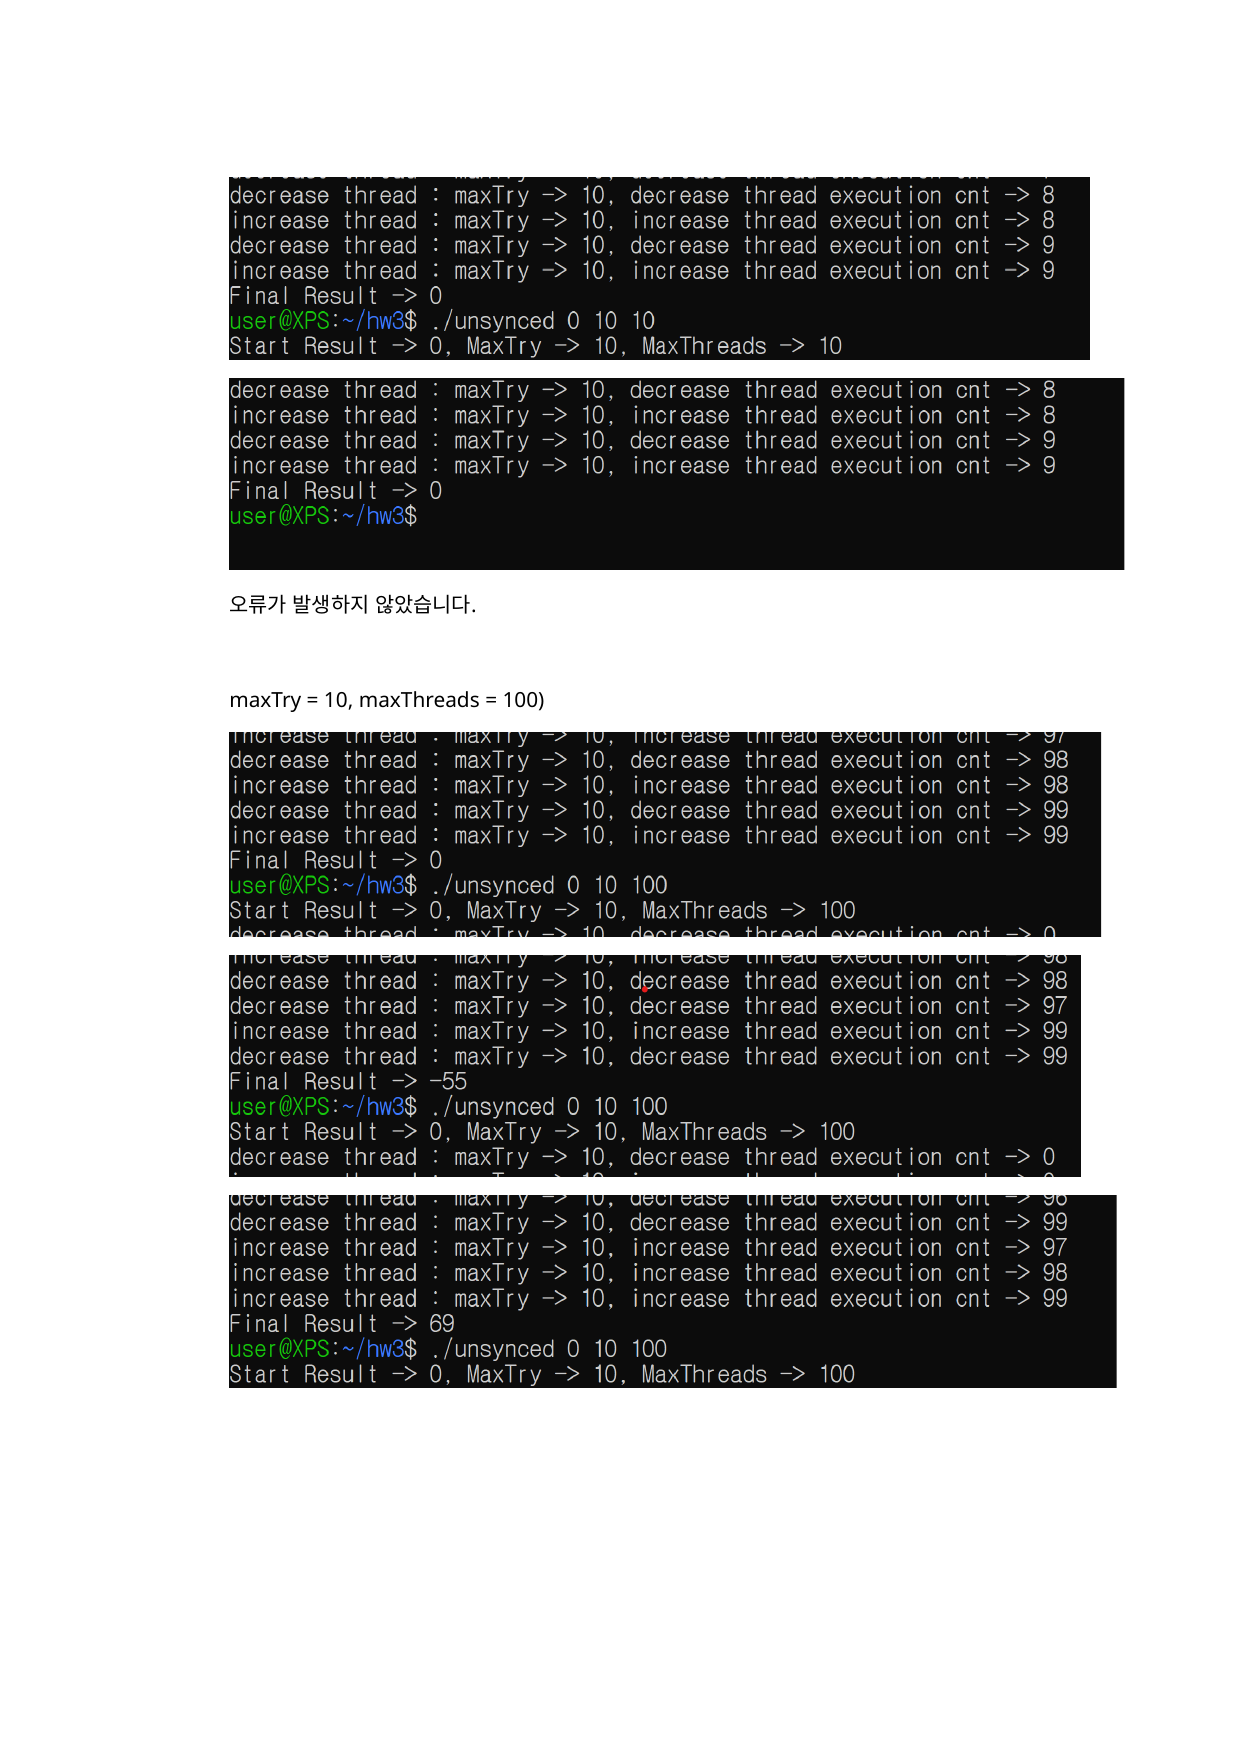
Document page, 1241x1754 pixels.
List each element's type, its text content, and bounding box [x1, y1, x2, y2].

picture [229, 177, 1090, 360]
list maxTry = 10, maxThreads = 100) [229, 685, 1090, 713]
picture [229, 955, 1081, 1177]
picture [229, 732, 1102, 937]
picture [229, 378, 1125, 570]
picture [229, 1195, 1117, 1388]
list 오류가 발생하지 않았습니다. [229, 588, 1090, 619]
